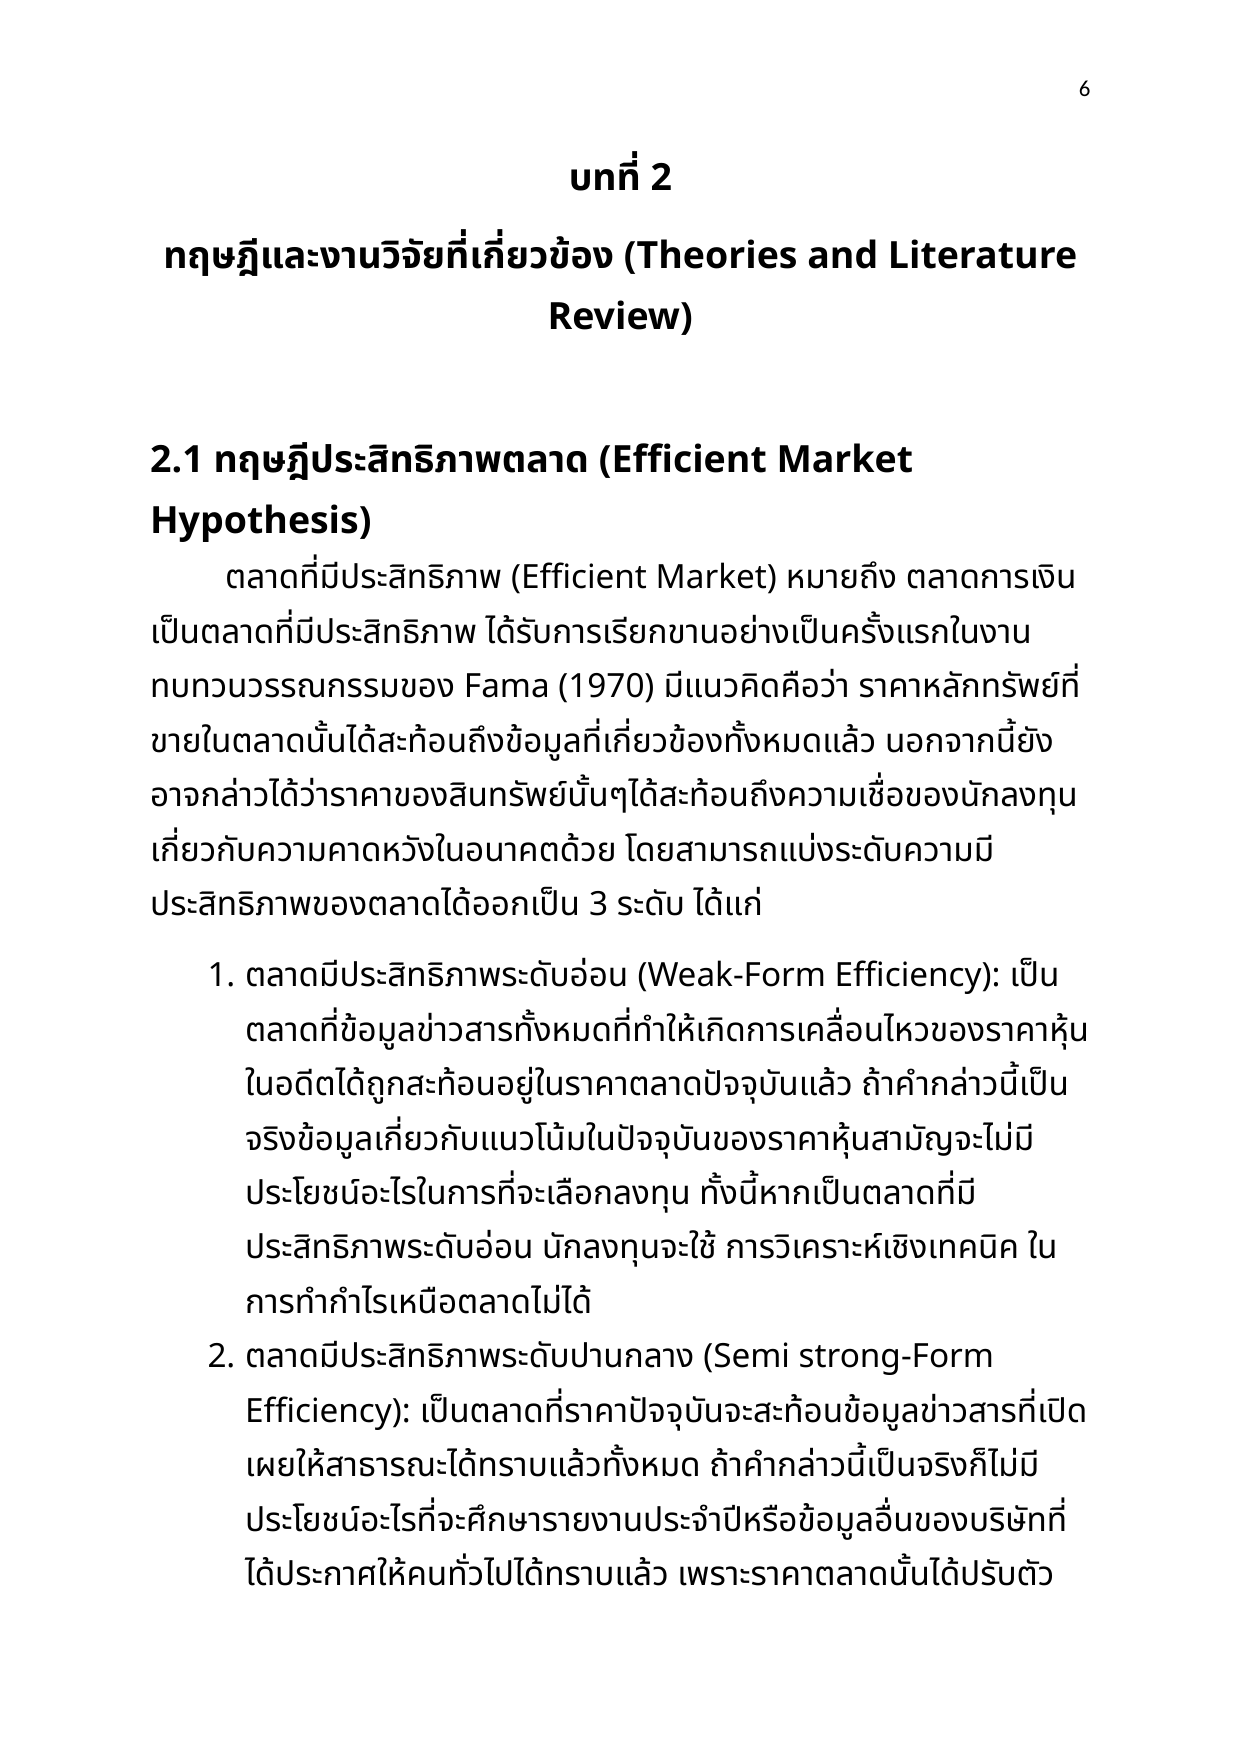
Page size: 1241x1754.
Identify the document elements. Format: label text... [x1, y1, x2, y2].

text ทฤษฎีและงานวิจัยที่เกี่ยวข้อง (Theories and Literature Review) [150, 228, 1090, 340]
list ตลาดมีประสิทธิภาพระดับอ่อน (Weak-Form Efficiency): เป็นตลาดที่ข้อมูลข่าวสารทั้งหมดที่ทำให้เกิดการเคลื่อนไหวของราคาหุ้นในอดีตได้ถูกสะท้อนอยู่ในราคาตลาดปัจจุบันแล้ว ถ้าคำกล่าวนี้เป็นจริงข้อมูลเกี่ยวกับแนวโน้มในปัจจุบันของราคาหุ้นสามัญจะไม่มีประโยชน์อะไรในการที่จะเลือกลงทุน ทั้งนี้หากเป็นตลาดที่มีประสิทธิภาพระดับอ่อน นักลงทุนจะใช้ การวิเคราะห์เชิงเทคนิค ในการทำกำไรเหนือตลาดไม่ได้ [207, 951, 1090, 1328]
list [207, 1332, 1090, 1600]
text บทที่ 2 [150, 150, 1090, 207]
text 2.1 ทฤษฎีประสิทธิภาพตลาด (Efficient Market Hypothesis) ตลาดที่มีประสิทธิภาพ (Efficient Market) หมายถึง ตลาดการเงินเป็นตลาดที่มีประสิทธิภาพ ได้รับการเรียกขานอย่างเป็นครั้งแรกในงานทบทวนวรรณกรรมของ Fama (1970) มีแนวคิดคือว่า ราคาหลักทรัพย์ที่ขายในตลาดนั้นได้สะท้อนถึงข้อมูลที่เกี่ยวข้องทั้งหมดแล้ว นอกจากนี้ยังอาจกล่าวได้ว่าราคาของสินทรัพย์นั้นๆได้สะท้อนถึงความเชื่อของนักลงทุนเกี่ยวกับความคาดหวังในอนาคตด้วย โดยสามารถแบ่งระดับความมีประสิทธิภาพของตลาดได้ออกเป็น 3 ระดับ ได้แก่ [150, 433, 1090, 931]
